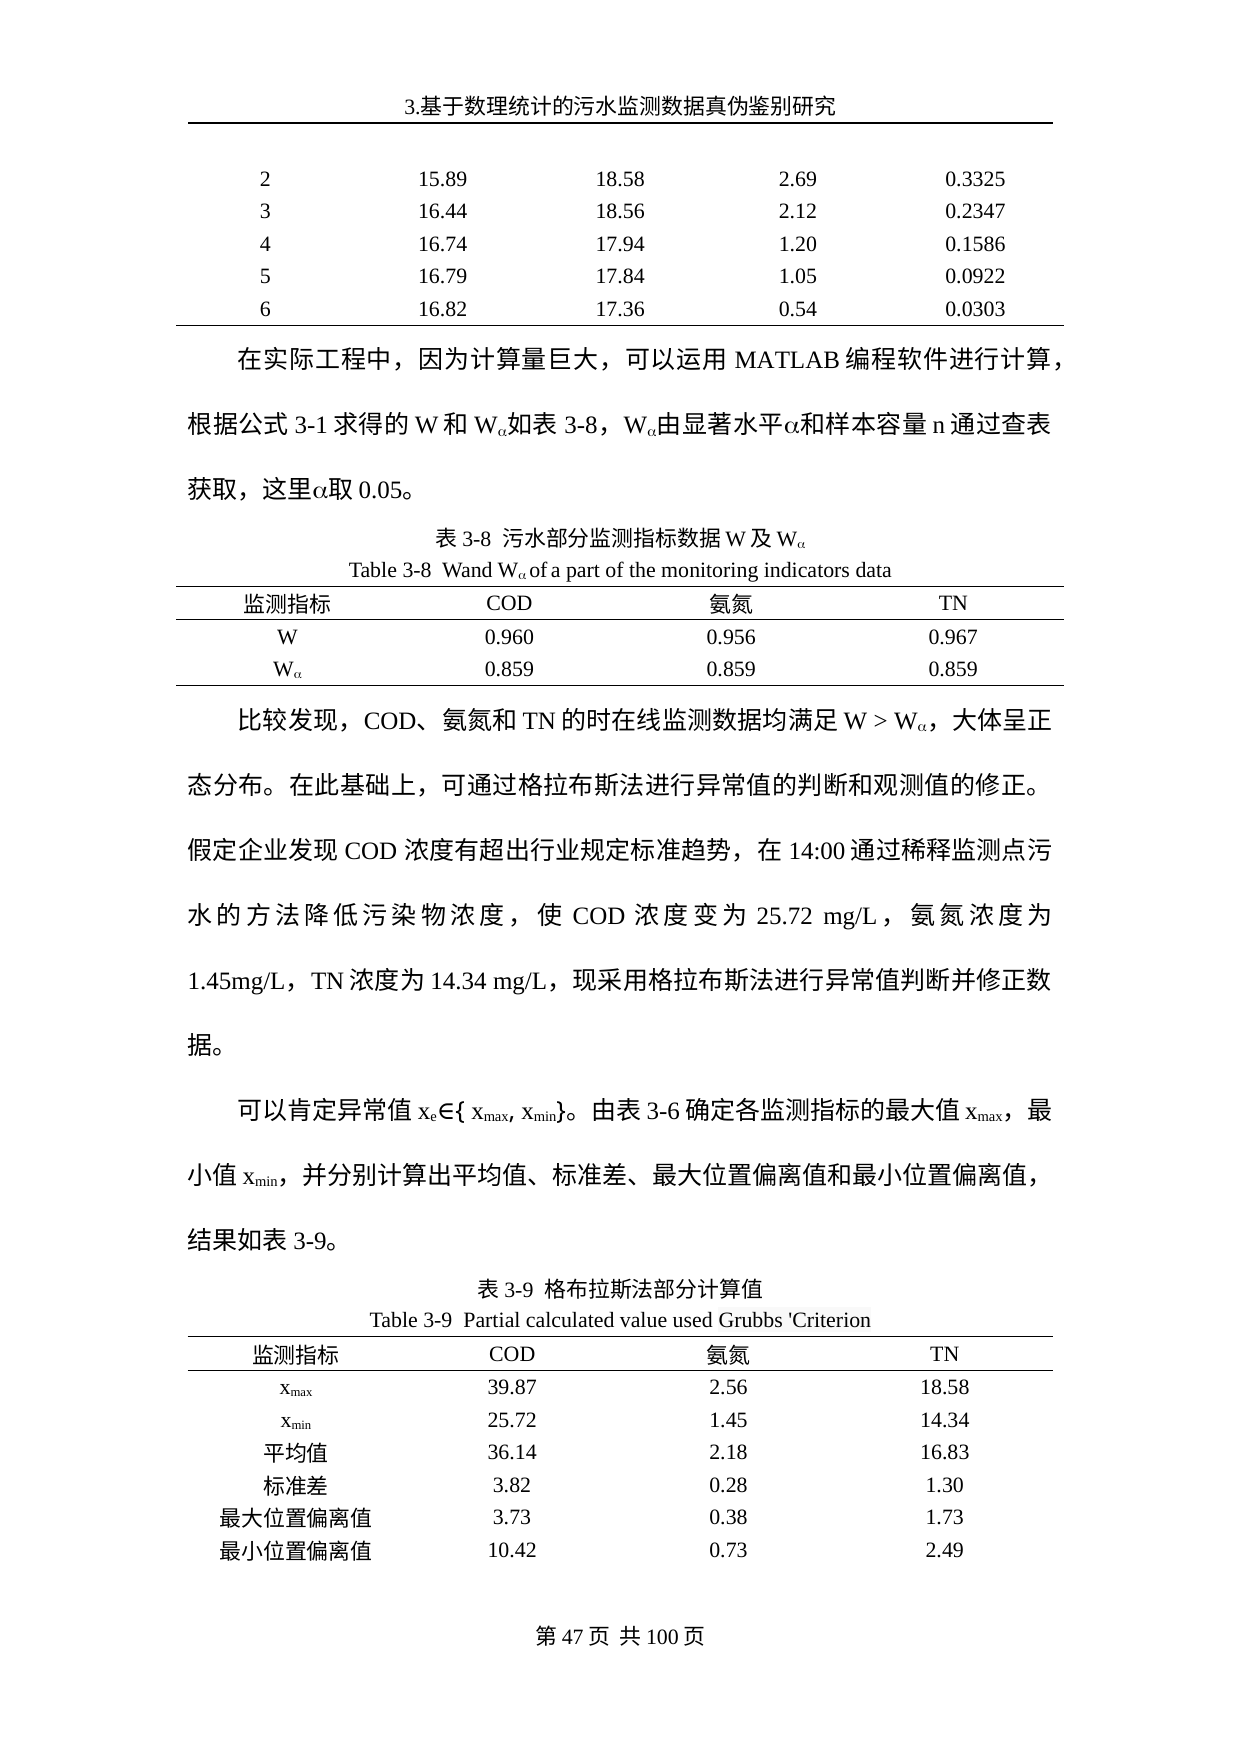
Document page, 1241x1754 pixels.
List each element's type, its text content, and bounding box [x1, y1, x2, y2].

table_header 监测指标 [188, 1337, 404, 1370]
table_cell 0.38 [620, 1501, 836, 1533]
table_cell 17.94 [531, 227, 709, 259]
table_cell 0.956 [620, 620, 842, 653]
table_header 氨氮 [620, 587, 842, 619]
table_cell 2.69 [709, 162, 886, 194]
table_cell 4 [176, 227, 354, 259]
table_cell 1.73 [836, 1501, 1053, 1533]
table_cell 15.89 [354, 162, 531, 194]
table_cell 3 [176, 195, 354, 227]
table_cell 2.18 [620, 1436, 836, 1468]
table_header TN [842, 587, 1064, 619]
table_cell 36.14 [404, 1436, 620, 1468]
table_cell W [176, 653, 398, 685]
table_cell 最小位置偏离值 [188, 1533, 404, 1566]
table_cell 2 [176, 162, 354, 194]
table_cell 17.36 [531, 292, 709, 324]
table_cell 1.45 [620, 1403, 836, 1436]
table_cell xmax [188, 1371, 404, 1403]
table_cell 0.28 [620, 1468, 836, 1501]
table_cell 3.73 [404, 1501, 620, 1533]
table_cell 39.87 [404, 1371, 620, 1403]
table_header COD [398, 587, 620, 619]
table_cell xmin [188, 1403, 404, 1436]
table_header TN [836, 1337, 1053, 1370]
table_cell 16.83 [836, 1436, 1053, 1468]
table_cell 2.56 [620, 1371, 836, 1403]
table_cell 0.2347 [886, 195, 1064, 227]
table_cell 14.34 [836, 1403, 1053, 1436]
table_cell W [176, 620, 398, 653]
table_cell 0.73 [620, 1533, 836, 1566]
table_header 监测指标 [176, 587, 398, 619]
table_cell 16.44 [354, 195, 531, 227]
table_header 氨氮 [620, 1337, 836, 1370]
text 比较发现，COD、氨氮和TN的时在线监测数据均满足W > W，大体呈正态分布。在此基础上，可通过格拉布斯法进行异常值的判断和观测值的修正。假定企业发现COD 浓度有超出行业规定标准趋势，在14:00通过稀释监测点污水的方法降低污染物浓度，使COD浓度变为25.72 mg/L，氨氮浓度为1.45mg/L，TN浓度为14.34 mg/L，现采用格拉布斯法进行异常值判断并修正数据。 [187, 686, 1053, 1076]
table_cell 1.30 [836, 1468, 1053, 1501]
table_header COD [404, 1337, 620, 1370]
table_cell 0.859 [842, 653, 1064, 685]
table_cell 3.82 [404, 1468, 620, 1501]
table_cell 标准差 [188, 1468, 404, 1501]
table_cell 16.79 [354, 260, 531, 292]
table_cell 17.84 [531, 260, 709, 292]
table_cell 16.82 [354, 292, 531, 324]
table_cell 0.960 [398, 620, 620, 653]
table_cell 0.0303 [886, 292, 1064, 324]
table_cell 0.859 [620, 653, 842, 685]
table_cell 25.72 [404, 1403, 620, 1436]
table_cell 2.12 [709, 195, 886, 227]
table_cell 16.74 [354, 227, 531, 259]
table_cell 18.56 [531, 195, 709, 227]
table_cell 0.3325 [886, 162, 1064, 194]
table_cell 0.967 [842, 620, 1064, 653]
table_cell 0.0922 [886, 260, 1064, 292]
table_cell 2.49 [836, 1533, 1053, 1566]
table_cell 18.58 [836, 1371, 1053, 1403]
table_cell 10.42 [404, 1533, 620, 1566]
table_cell 6 [176, 292, 354, 324]
table_cell 0.54 [709, 292, 886, 324]
table_cell 1.20 [709, 227, 886, 259]
table_cell 0.1586 [886, 227, 1064, 259]
table_cell 5 [176, 260, 354, 292]
table_cell 最大位置偏离值 [188, 1501, 404, 1533]
table_cell 18.58 [531, 162, 709, 194]
table_cell 平均值 [188, 1436, 404, 1468]
table_cell 0.859 [398, 653, 620, 685]
table_cell 1.05 [709, 260, 886, 292]
